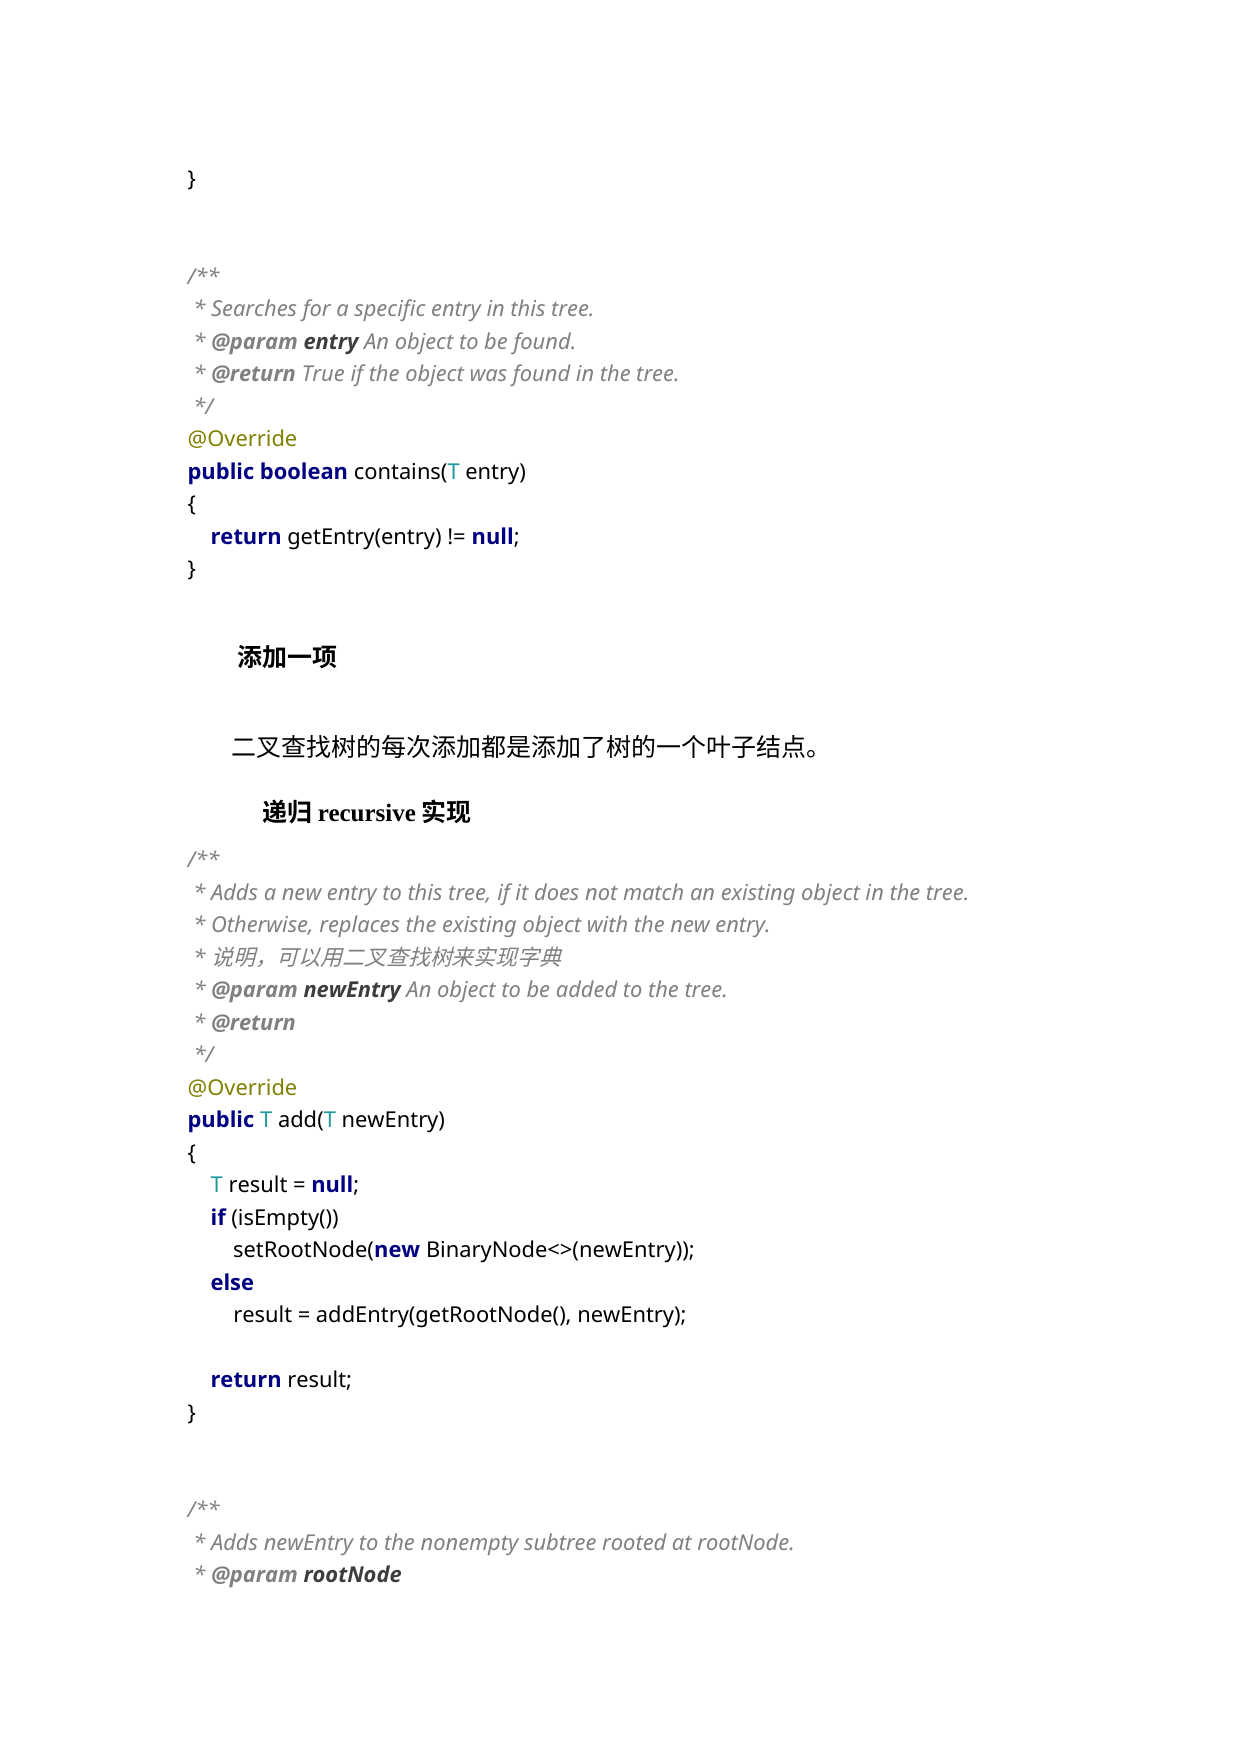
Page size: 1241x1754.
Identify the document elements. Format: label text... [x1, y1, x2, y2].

subtitle 递归recursive实现 [187, 778, 1053, 843]
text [187, 843, 1053, 1590]
text 二叉查找树的每次添加都是添加了树的一个叶子结点。 [187, 713, 1053, 778]
subtitle 添加一项 [187, 623, 1053, 688]
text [187, 162, 1053, 584]
